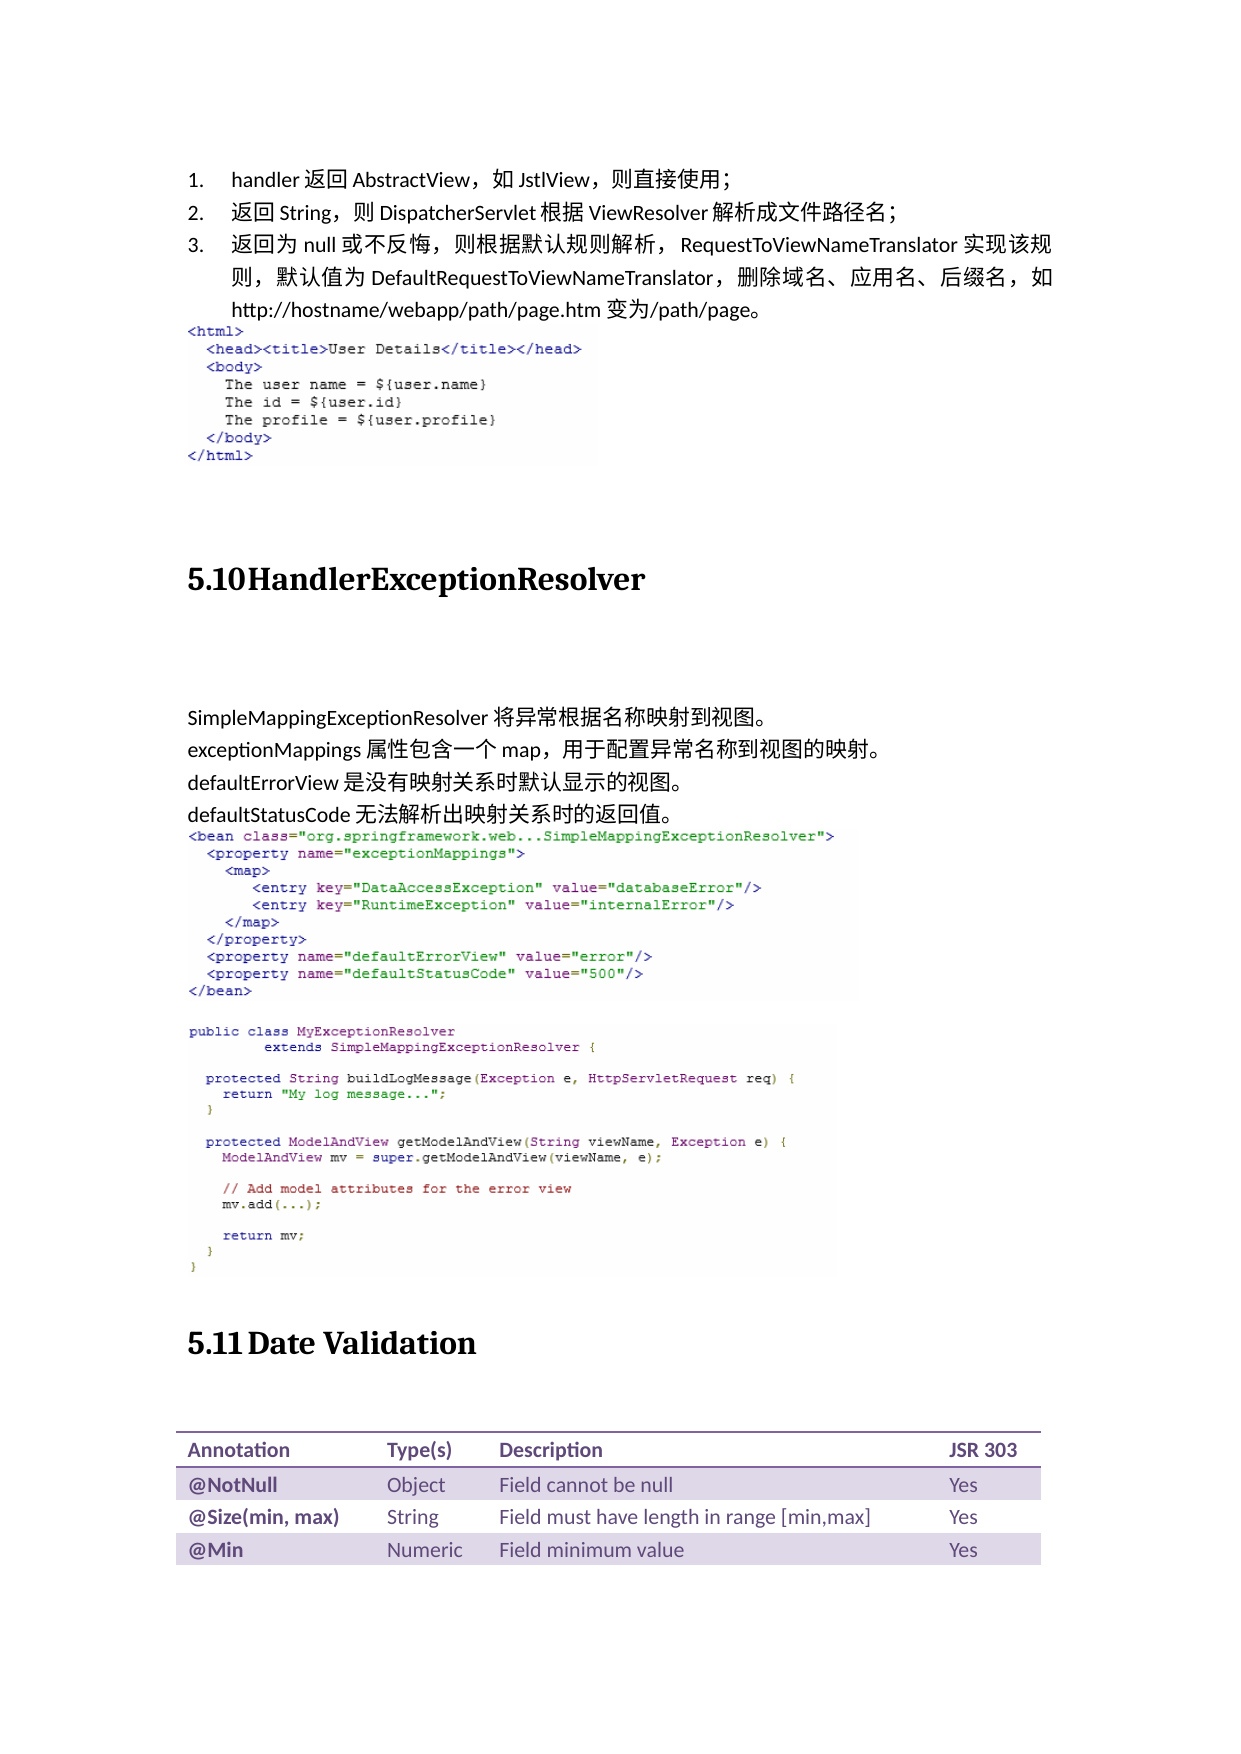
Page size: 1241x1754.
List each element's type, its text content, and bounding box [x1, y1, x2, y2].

text SimpleMappingExceptionResolver将异常根据名称映射到视图。 [187, 699, 1053, 732]
table_cell Field must have length in range [min,max] [488, 1500, 938, 1533]
table_cell Yes [938, 1533, 1041, 1565]
table_cell @Min [176, 1533, 376, 1565]
table_header Annotation [176, 1433, 376, 1466]
table_cell String [376, 1500, 488, 1533]
table_cell @NotNull [176, 1468, 376, 1500]
text defaultStatusCode无法解析出映射关系时的返回值。 [187, 797, 1053, 829]
picture [187, 324, 598, 466]
table_cell Yes [938, 1468, 1041, 1500]
table_cell Numeric [376, 1533, 488, 1565]
table_cell Field cannot be null [488, 1468, 938, 1500]
table_cell Field minimum value [488, 1533, 938, 1565]
table_cell @Size(min, max) [176, 1500, 376, 1533]
table_header Description [488, 1433, 938, 1466]
list 返回为null或不反悔，则根据默认规则解析，RequestToViewNameTranslator实现该规则，默认值为DefaultRequestToViewNameTranslator，删除域名、应用名、后缀名，如http://hostname/webapp/path/page.htm变为/path/page。 [187, 227, 1053, 324]
list 返回String，则DispatcherServlet根据ViewResolver解析成文件路径名； [187, 194, 1053, 227]
text defaultErrorView是没有映射关系时默认显示的视图。 [187, 764, 1053, 797]
table_cell Yes [938, 1500, 1041, 1533]
subtitle Date Validation [187, 1311, 1053, 1376]
table_cell Object [376, 1468, 488, 1500]
subtitle HandlerExceptionResolver [187, 547, 1053, 612]
picture [187, 1024, 837, 1277]
table_header JSR 303 [938, 1433, 1041, 1466]
picture [187, 829, 859, 1001]
table_header Type(s) [376, 1433, 488, 1466]
list handler返回AbstractView，如JstlView，则直接使用； [187, 162, 1053, 194]
text exceptionMappings属性包含一个map，用于配置异常名称到视图的映射。 [187, 732, 1053, 764]
